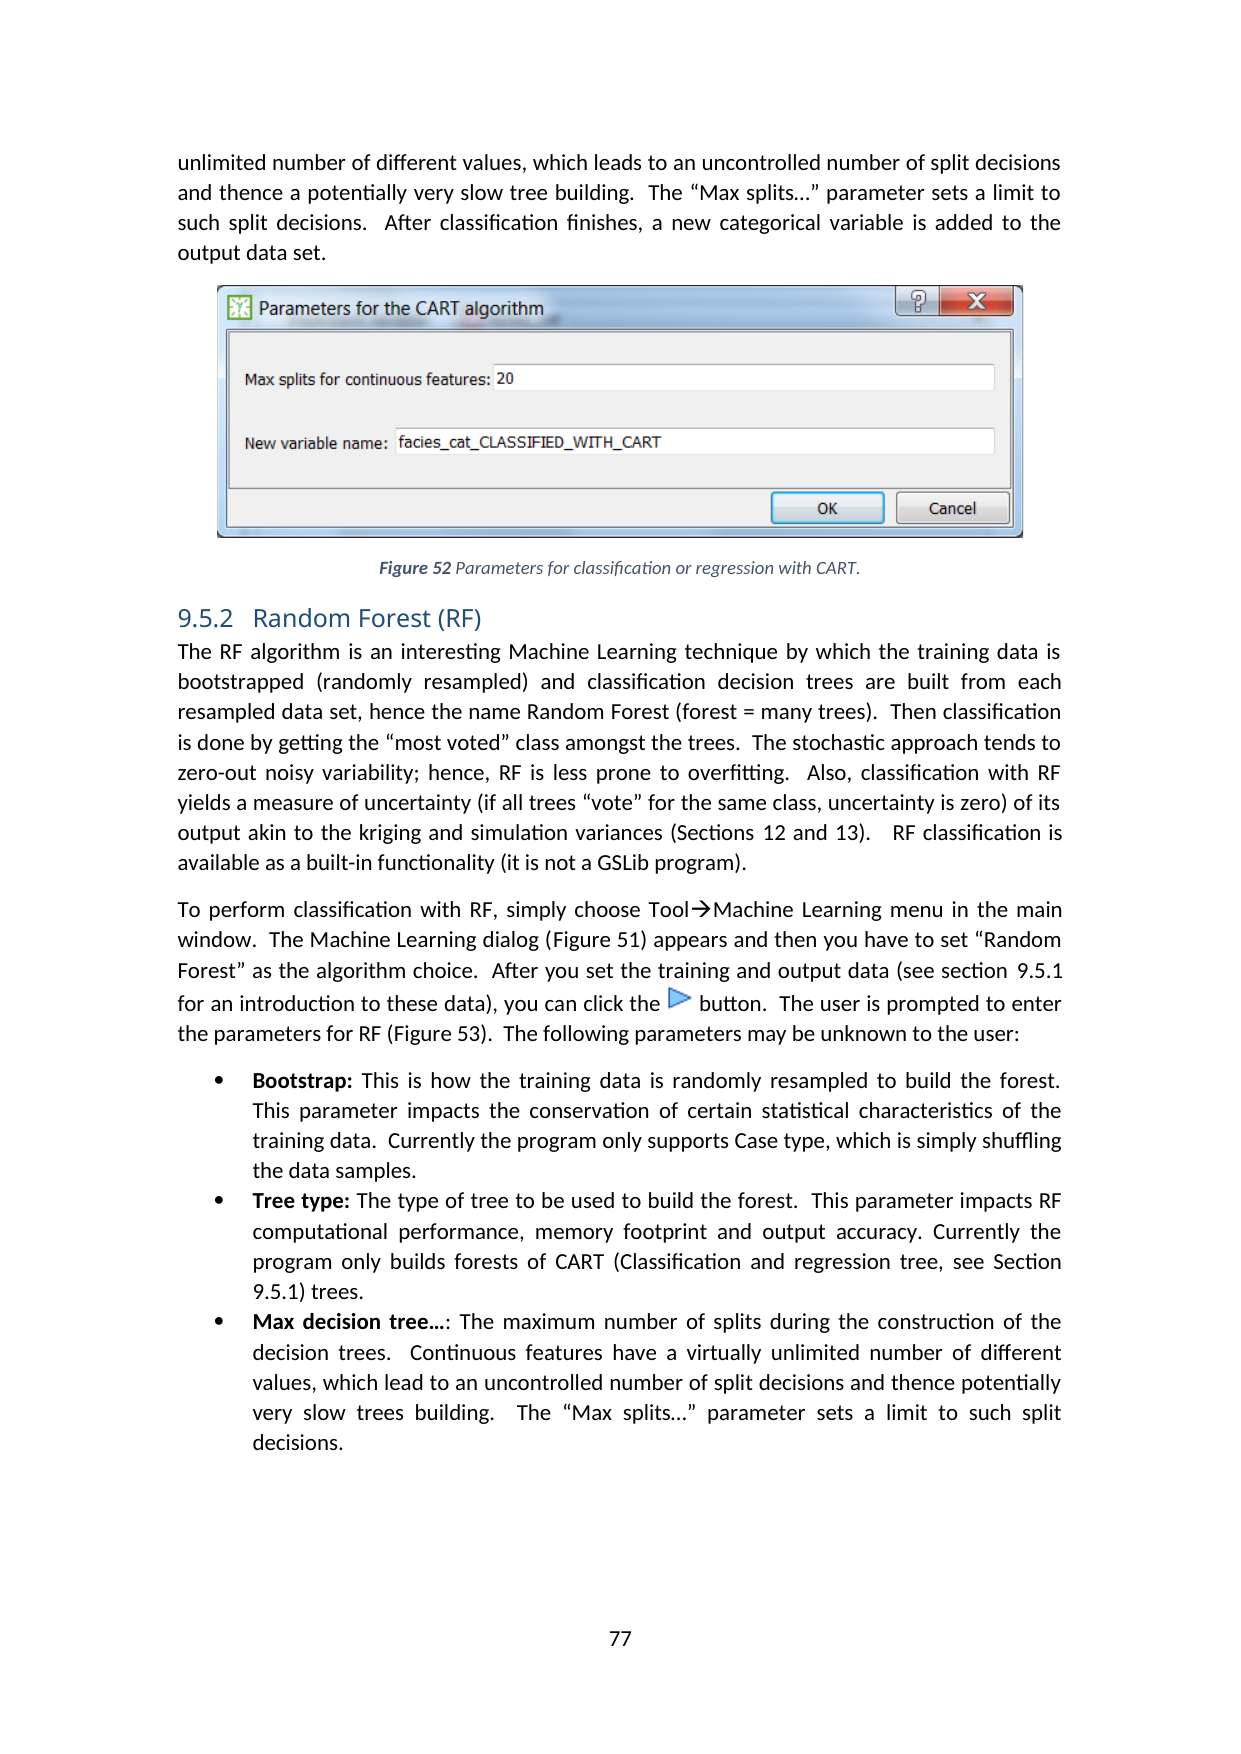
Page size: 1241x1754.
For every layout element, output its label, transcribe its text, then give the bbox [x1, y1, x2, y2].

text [177, 148, 1063, 266]
text Figure 52 Parameters for classification or regression with CART. [177, 556, 1063, 579]
text To perform classification with RF, simply choose ToolMachine Learning menu in the main window. The Machine Learning dialog (Figure 48) appears and then you have to set “Random Forest” as the algorithm choice. After you set the training and output data (see section 9.5.1 for an introduction to these data), you can click the button. The user is prompted to enter the parameters for RF (Figure 50). The following parameters may be unknown to the user: [177, 895, 1063, 1047]
list Tree type: The type of tree to be used to build the forest. This parameter impacts RF computational performance, memory footprint and output accuracy. Currently the program only builds forests of CART (Classification and regression tree, see Section 9.5.1) trees. [215, 1187, 1063, 1305]
list Max decision tree…: The maximum number of splits during the construction of the decision trees. Continuous features have a virtually unlimited number of different values, which lead to an uncontrolled number of split decisions and thence potentially very slow trees building. The “Max splits…” parameter sets a limit to such split decisions. [215, 1307, 1063, 1456]
picture [217, 285, 1024, 538]
picture [667, 986, 693, 1011]
list Bootstrap: This is how the training data is randomly resampled to build the forest. This parameter impacts the conservation of certain statistical characteristics of the training data. Currently the program only supports Case type, which is simply shuffling the data samples. [215, 1066, 1063, 1184]
subtitle Random Forest (RF) [177, 600, 1063, 634]
text The RF algorithm is an interesting Machine Learning technique by which the training data is bootstrapped (randomly resampled) and classification decision trees are built from each resampled data set, hence the name Random Forest (forest = many trees). Then classification is done by getting the “most voted” class amongst the trees. The stochastic approach tends to zero-out noisy variability; hence, RF is less prone to overfitting. Also, classification with RF yields a measure of uncertainty (if all trees “vote” for the same class, uncertainty is zero) of its output akin to the kriging and simulation variances (Sections 12 and 13). RF classification is available as a built-in functionality (it is not a GSLib program). [177, 637, 1063, 876]
